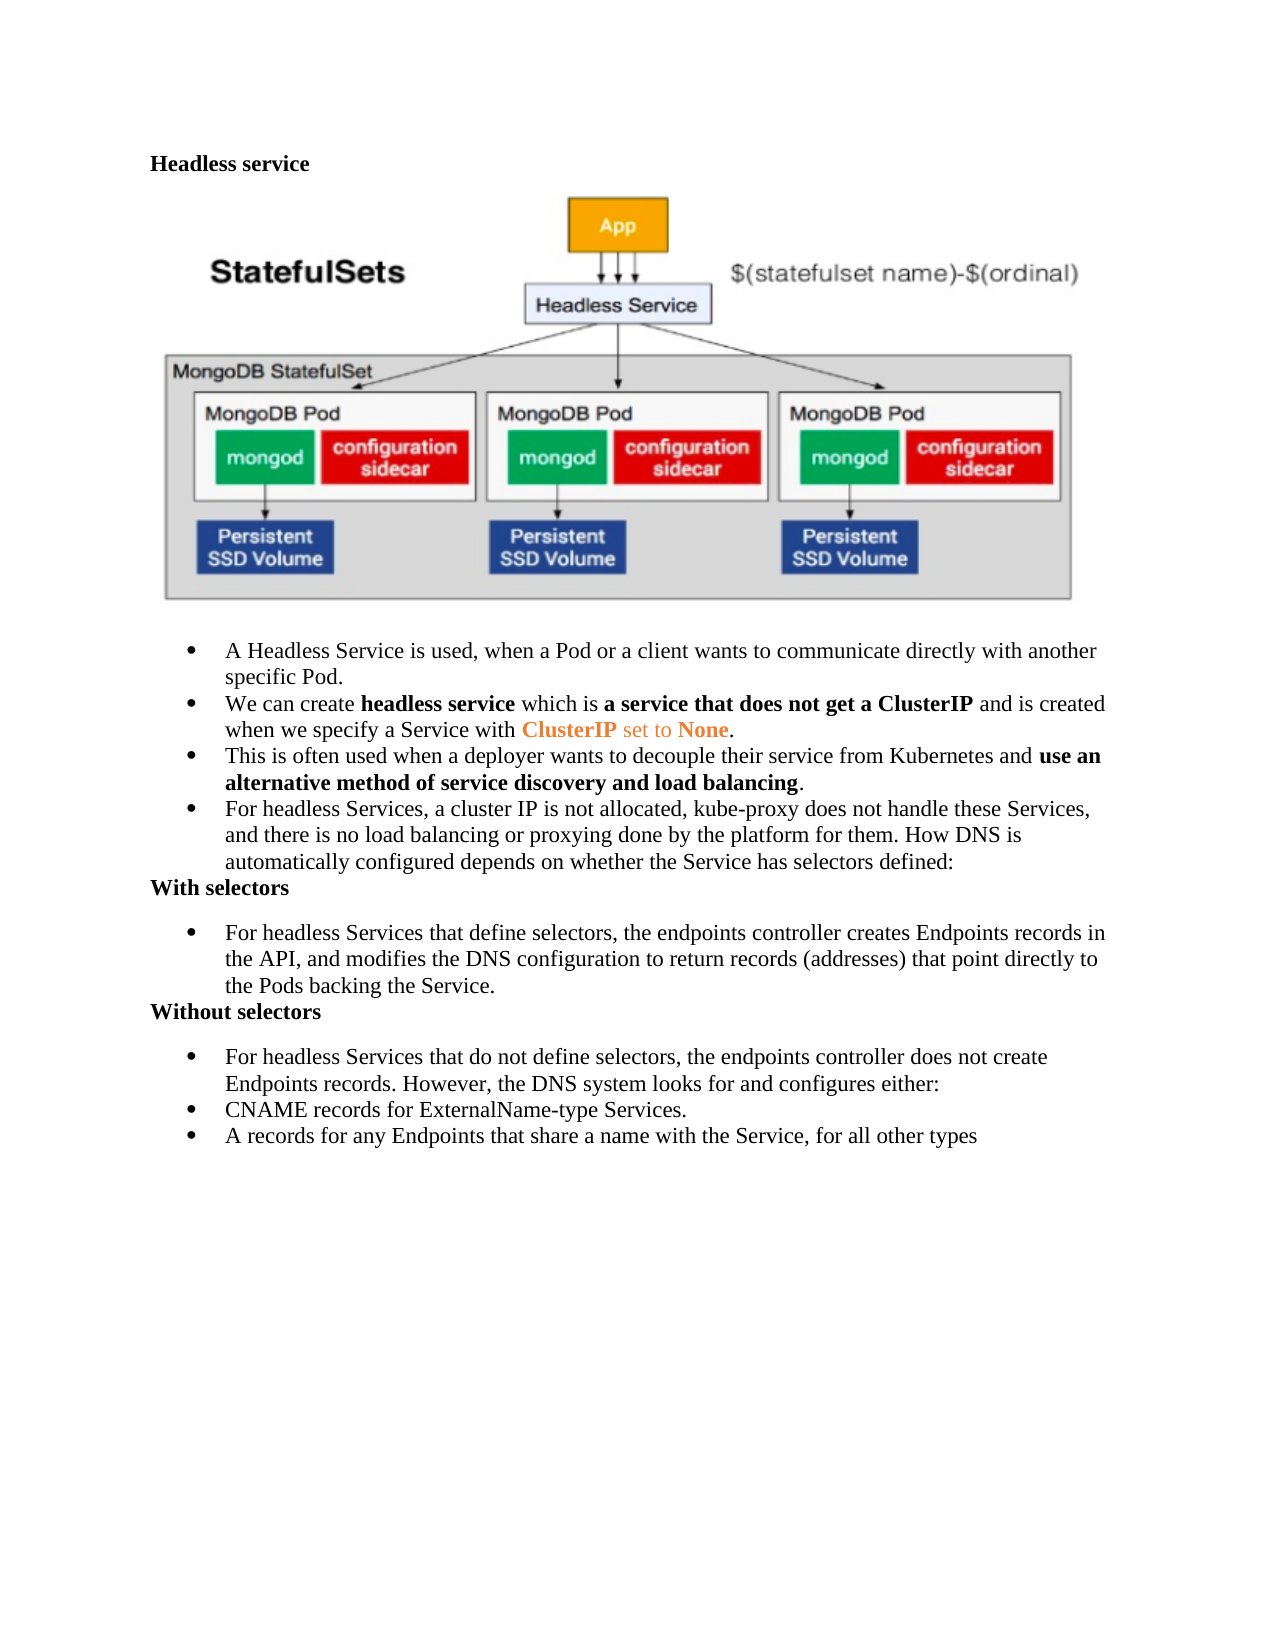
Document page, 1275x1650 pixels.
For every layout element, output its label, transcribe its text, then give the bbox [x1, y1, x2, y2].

list For headless Services that define selectors, the endpoints controller creates Endpoints records in the API, and modifies the DNS configuration to return records (addresses) that point directly to the Pods backing the Service. [187, 919, 1125, 998]
text Without selectors [150, 998, 1125, 1024]
text With selectors [150, 874, 1125, 900]
picture [150, 178, 1091, 618]
list This is often used when a deployer wants to decouple their service from Kubernetes and use an alternative method of service discovery and load balancing. [187, 742, 1125, 795]
list CNAME records for ExternalName-type Services. [187, 1096, 1125, 1122]
list For headless Services, a cluster IP is not allocated, kube-proxy does not handle these Services, and there is no load balancing or proxying done by the platform for them. How DNS is automatically configured depends on whether the Service has selectors defined: [187, 795, 1125, 874]
list A records for any Endpoints that share a name with the Service, for all other types [187, 1122, 1125, 1149]
list A Headless Service is used, when a Pod or a client wants to communicate directly with another specific Pod. [187, 637, 1125, 689]
list For headless Services that do not define selectors, the endpoints controller does not create Endpoints records. However, the DNS system looks for and configures either: [187, 1043, 1125, 1096]
list We can create headless service which is a service that does not get a ClusterIP and is created when we specify a Service with ClusterIP set to None. [187, 689, 1125, 742]
